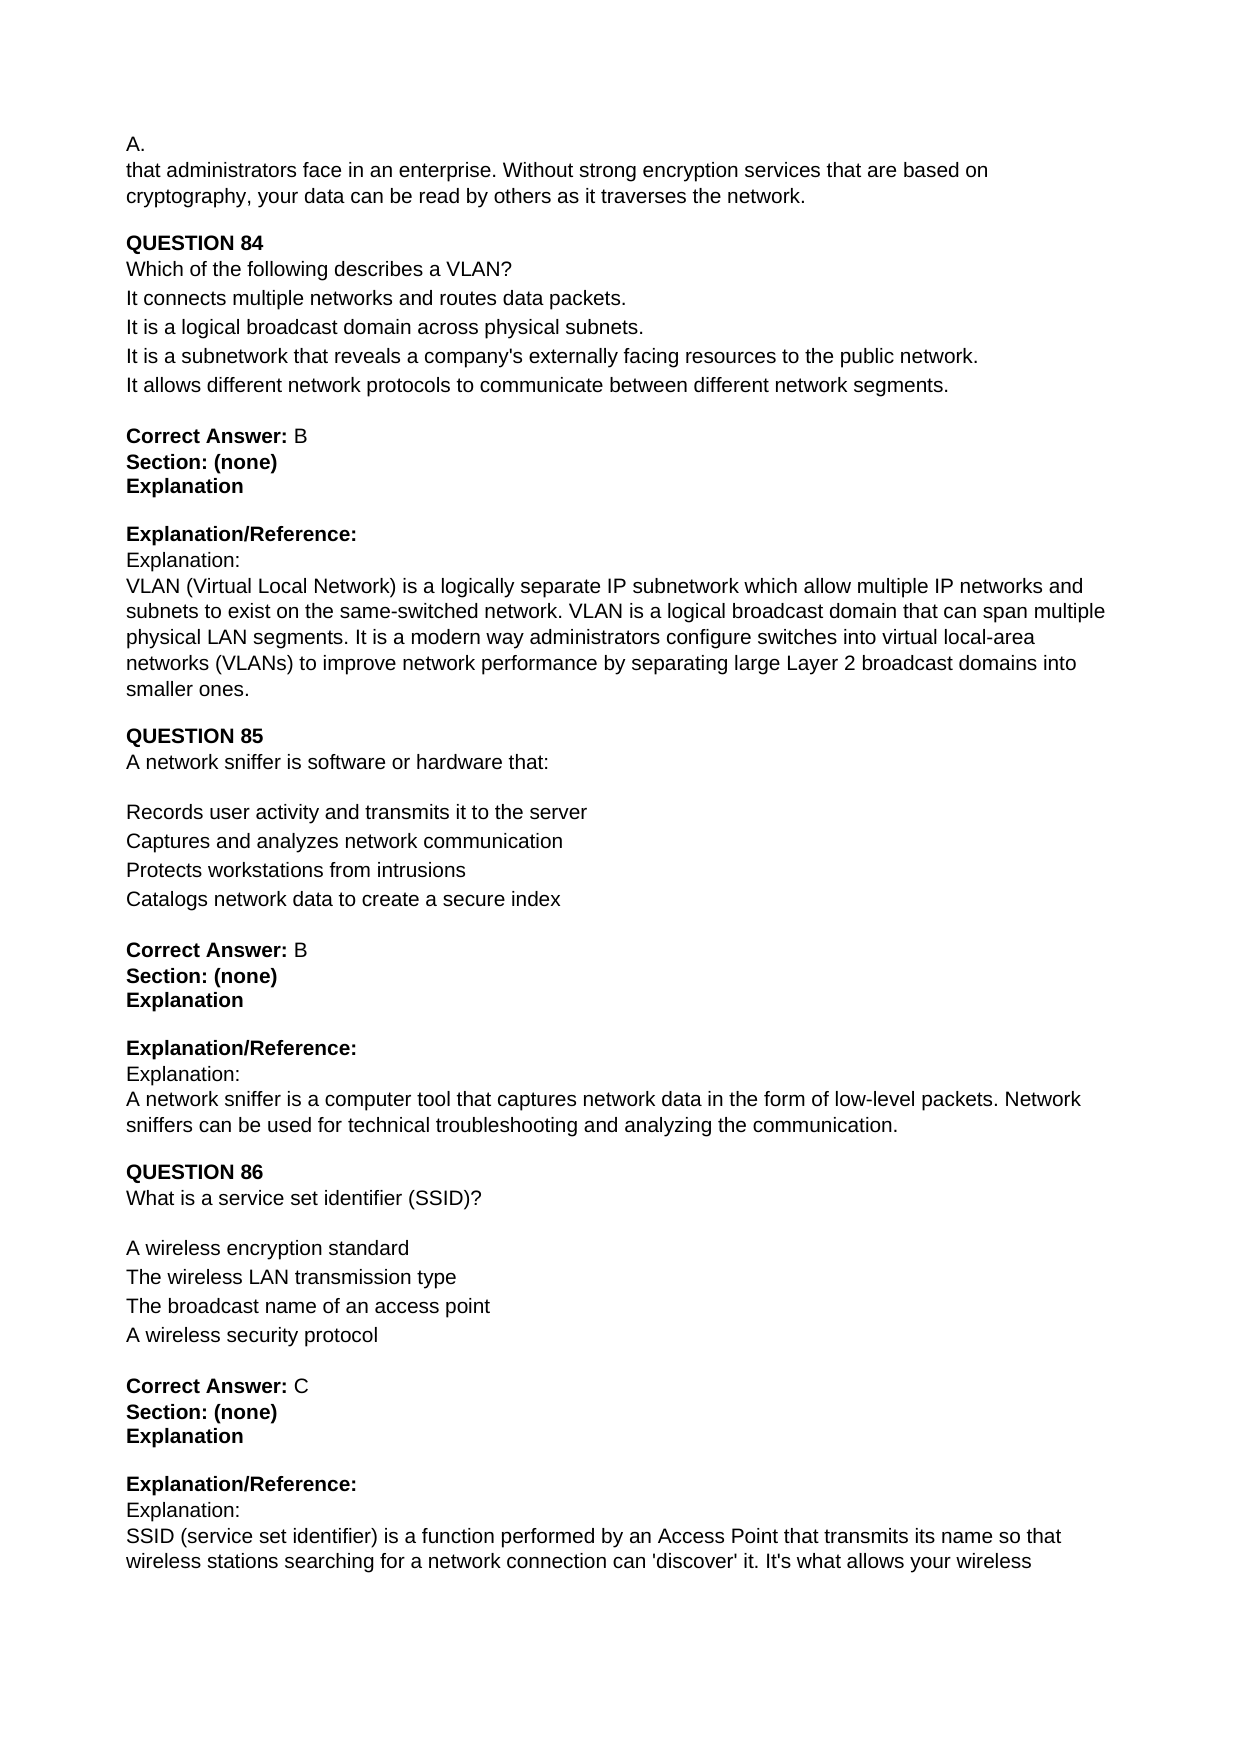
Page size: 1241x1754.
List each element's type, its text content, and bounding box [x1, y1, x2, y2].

text Explanation/Reference: [126, 1036, 380, 1060]
text Records user activity and transmits it to the server [126, 799, 1106, 823]
text Correct Answer: B [126, 938, 380, 962]
text Explanation: [126, 1498, 1106, 1522]
text Which of the following describes a VLAN? [126, 257, 1106, 281]
text It allows different network protocols to communicate between different network segments. [126, 373, 1106, 397]
text A network sniffer is software or hardware that: [126, 749, 1106, 773]
text It is a logical broadcast domain across physical subnets. [126, 315, 1106, 339]
text Protects workstations from intrusions [126, 858, 1106, 882]
text A wireless encryption standard [126, 1236, 1106, 1260]
text A wireless security protocol [126, 1323, 1106, 1347]
text What is a service set identifier (SSID)? [126, 1186, 1106, 1210]
text VLAN (Virtual Local Network) is a logically separate IP subnetwork which allow multiple IP networks and subnets to exist on the same-switched network. VLAN is a logical broadcast domain that can span multiple physical LAN segments. It is a modern way administrators configure switches into virtual local-area networks (VLANs) to improve network performance by separating large Layer 2 broadcast domains into smaller ones. [126, 573, 1106, 701]
text Explanation: [126, 548, 1106, 572]
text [126, 158, 1106, 208]
text Explanation: [126, 1061, 1106, 1085]
text It is a subnetwork that reveals a company's externally facing resources to the public network. [126, 344, 1106, 368]
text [126, 1523, 1106, 1573]
text Explanation/Reference: [126, 1472, 380, 1496]
text Section: (none) Explanation [126, 1400, 380, 1448]
text Correct Answer: C [126, 1374, 380, 1398]
text Section: (none) Explanation [126, 963, 380, 1012]
text The wireless LAN transmission type [126, 1265, 1106, 1289]
text Catalogs network data to create a secure index [126, 887, 1106, 911]
text Section: (none) Explanation [126, 450, 380, 498]
text QUESTION 86 [126, 1160, 380, 1184]
text Captures and analyzes network communication [126, 829, 1106, 853]
text A network sniffer is a computer tool that captures network data in the form of low-level packets. Network sniffers can be used for technical troubleshooting and analyzing the communication. [126, 1087, 1106, 1137]
text The broadcast name of an access point [126, 1294, 1106, 1318]
text Explanation/Reference: [126, 522, 380, 546]
text It connects multiple networks and routes data packets. [126, 286, 1106, 310]
text QUESTION 84 [126, 231, 380, 255]
text Correct Answer: B [126, 424, 380, 448]
text QUESTION 85 [126, 724, 380, 748]
